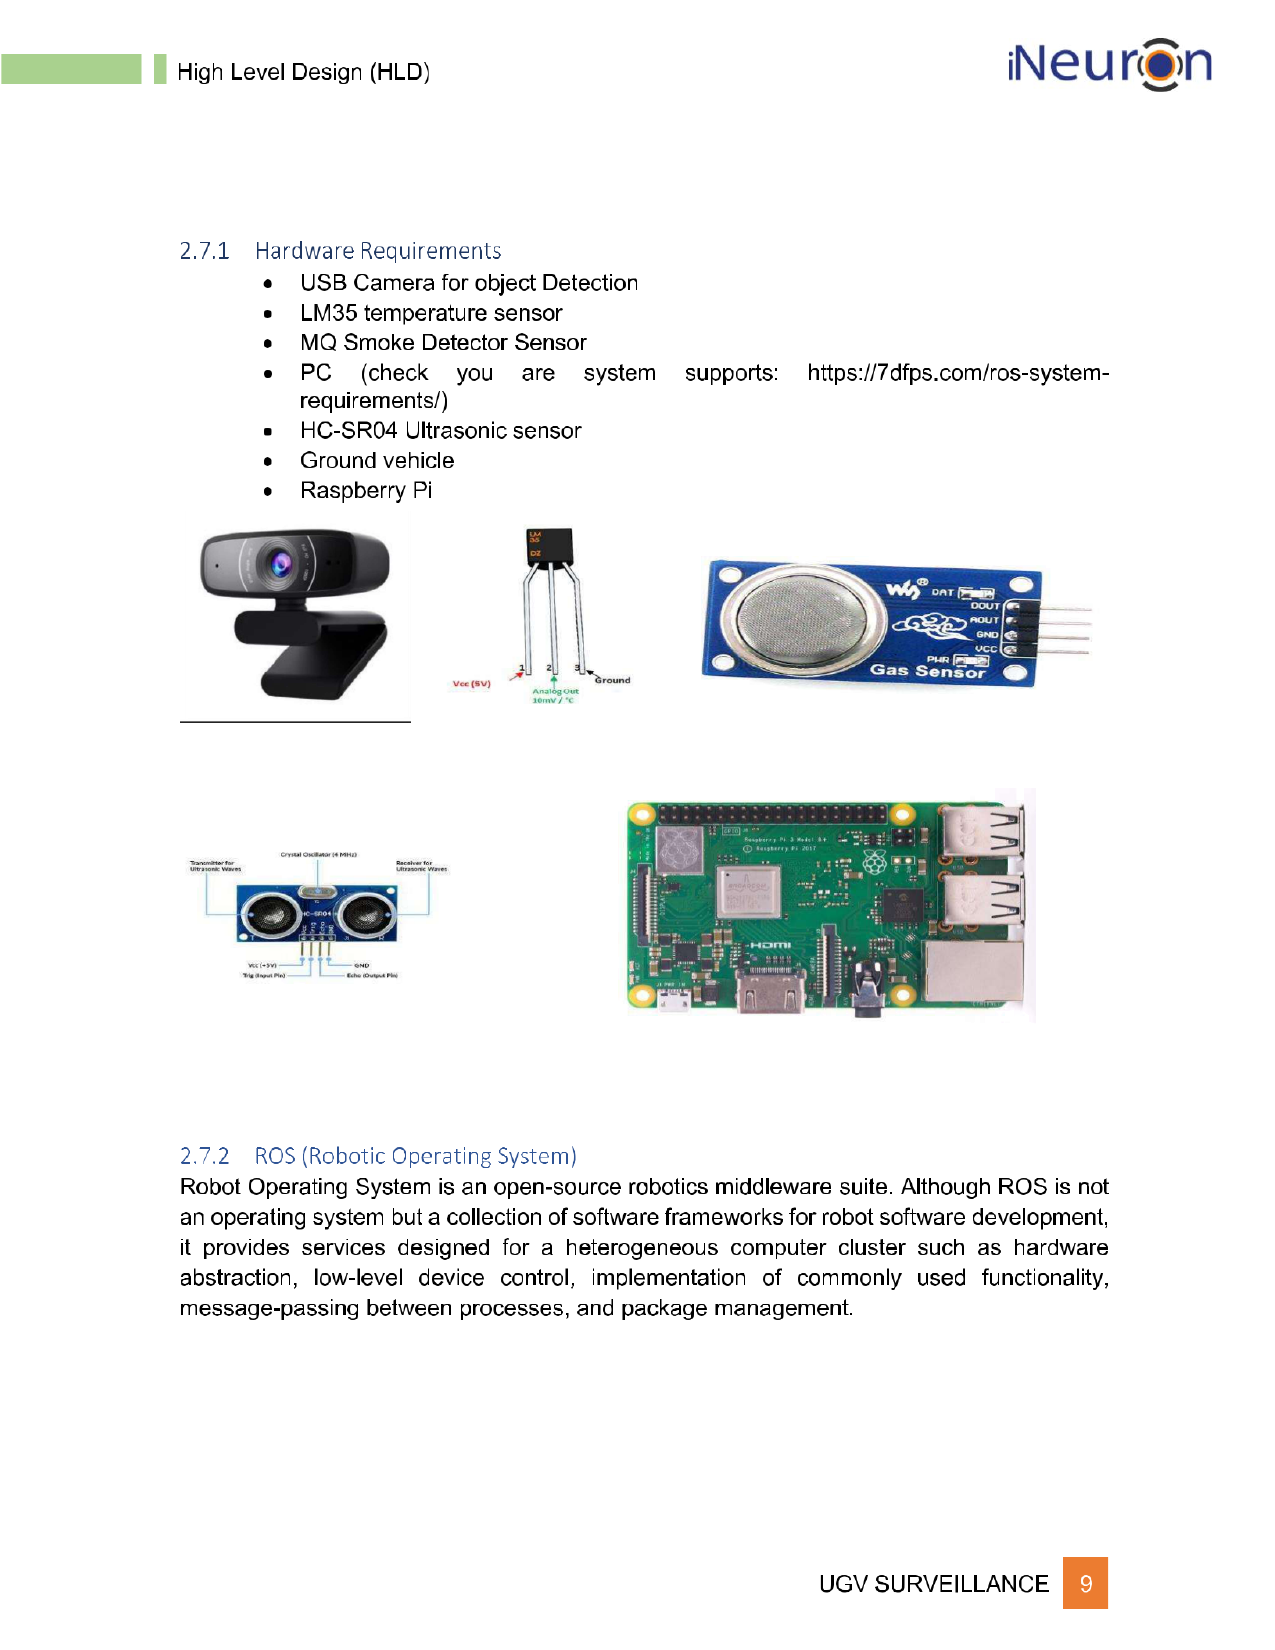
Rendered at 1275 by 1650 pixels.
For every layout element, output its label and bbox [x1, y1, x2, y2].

picture [1, 54, 429, 84]
picture [820, 1557, 1109, 1609]
picture [1008, 38, 1212, 92]
picture [178, 238, 502, 265]
picture [178, 271, 1110, 1322]
